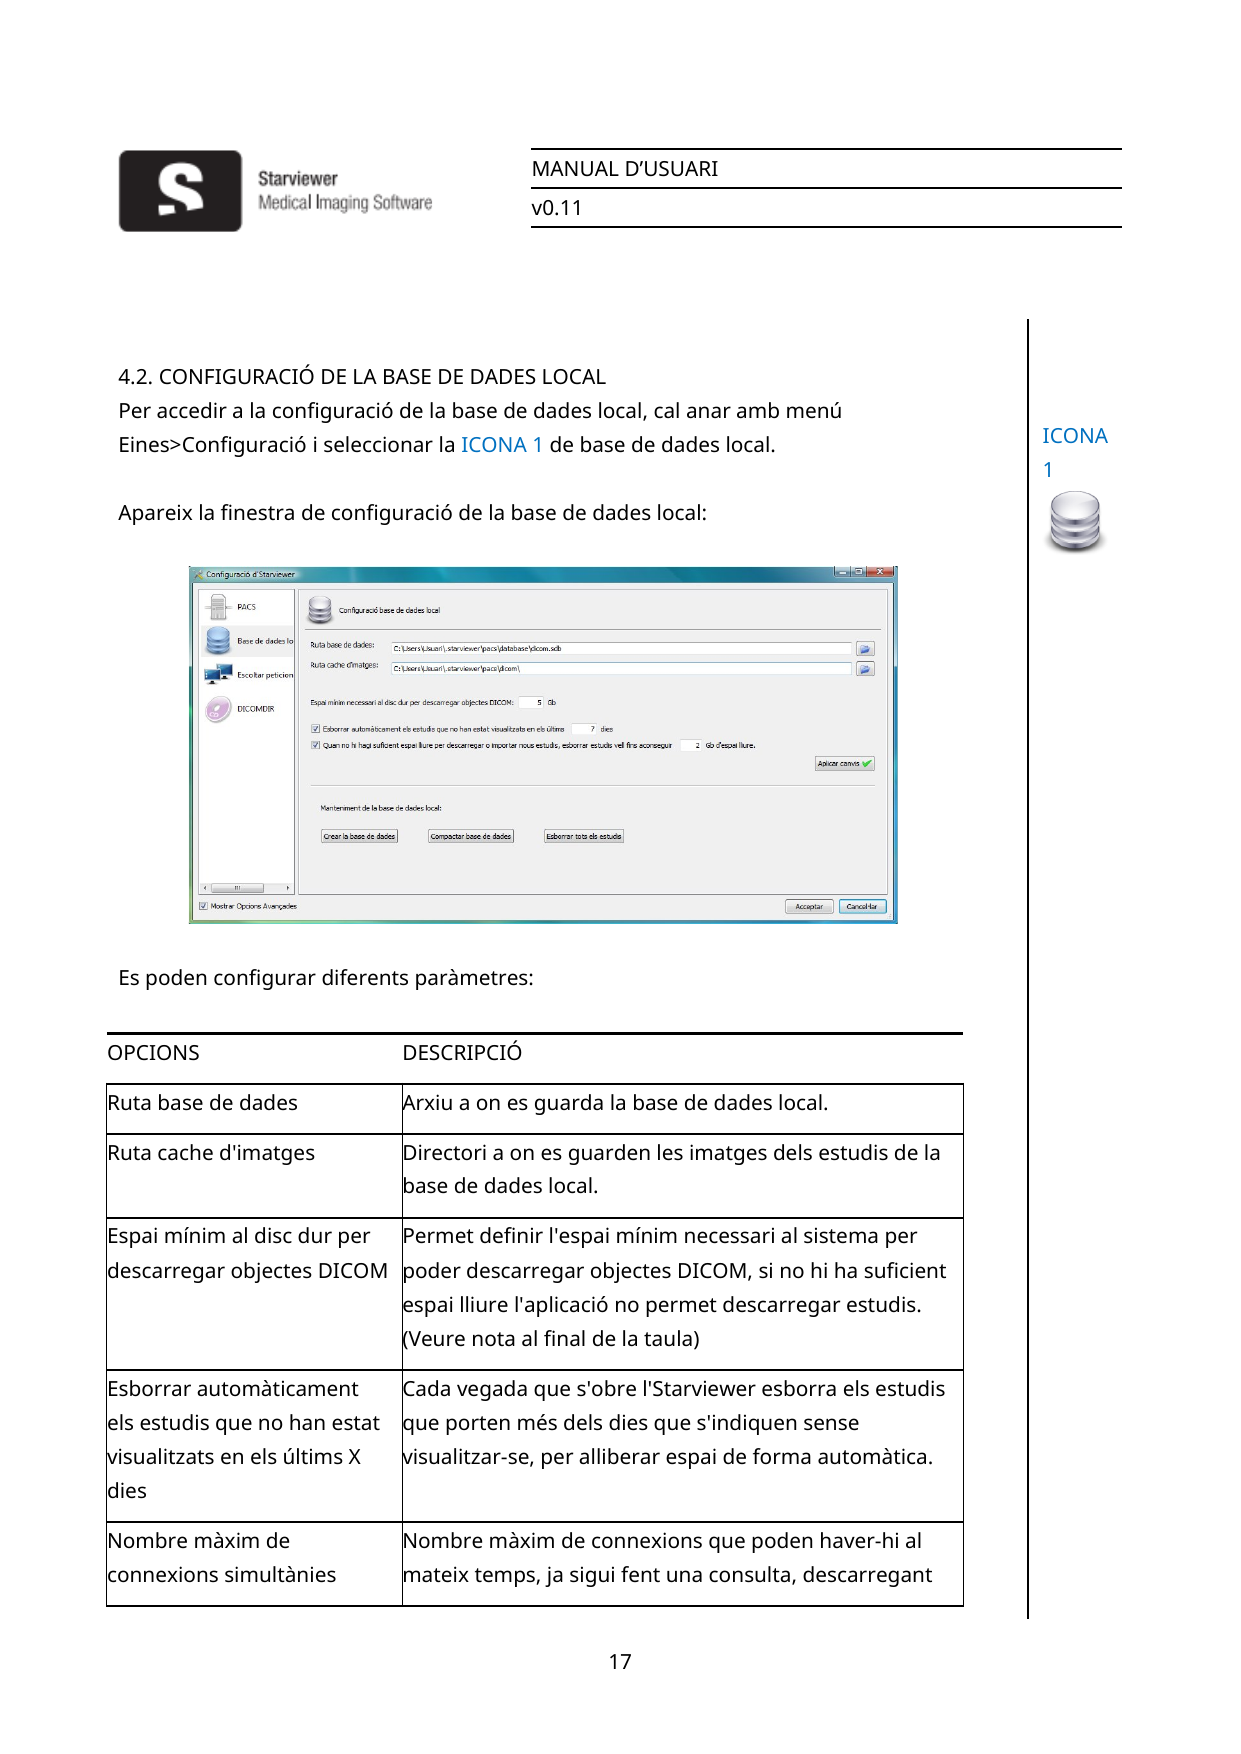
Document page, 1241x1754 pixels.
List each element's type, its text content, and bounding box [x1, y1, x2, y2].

table_cell Espai mínim al disc dur per descarregar objectes DICOM [107, 1219, 402, 1369]
text Es poden configurar diferents paràmetres: [118, 963, 1027, 992]
table_cell Ruta cache d'imatges [107, 1135, 402, 1217]
text Per accedir a la configuració de la base de dades local, cal anar amb menú Eines>Configuració i seleccionar la ICONA 1 de base de dades local. [118, 396, 1027, 459]
table_cell Arxiu a on es guarda la base de dades local. [403, 1085, 963, 1133]
table_header ICONA 1 [1029, 319, 1122, 1618]
picture [1042, 489, 1109, 555]
picture [188, 566, 898, 924]
table_cell Directori a on es guarden les imatges dels estudis de la base de dades local. [403, 1135, 963, 1217]
table_header opcions [107, 1035, 402, 1083]
table_cell Ruta base de dades [107, 1085, 402, 1133]
text Apareix la finestra de configuració de la base de dades local: [118, 498, 1027, 527]
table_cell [107, 1523, 402, 1605]
subtitle Configuració de la base de dades local [118, 362, 1027, 391]
table_cell Cada vegada que s'obre l'Starviewer esborra els estudis que porten més dels dies que s'indiquen sense visualitzar-se, per alliberar espai de forma automàtica. [403, 1371, 963, 1521]
table_cell Permet definir l'espai mínim necessari al sistema per poder descarregar objectes DICOM, si no hi ha suficient espai lliure l'aplicació no permet descarregar estudis. (Veure nota al final de la taula) [403, 1219, 963, 1369]
table_header descripció [402, 1035, 963, 1083]
table_cell Esborrar automàticament els estudis que no han estat visualitzats en els últims X dies [107, 1371, 402, 1521]
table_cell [403, 1523, 963, 1605]
